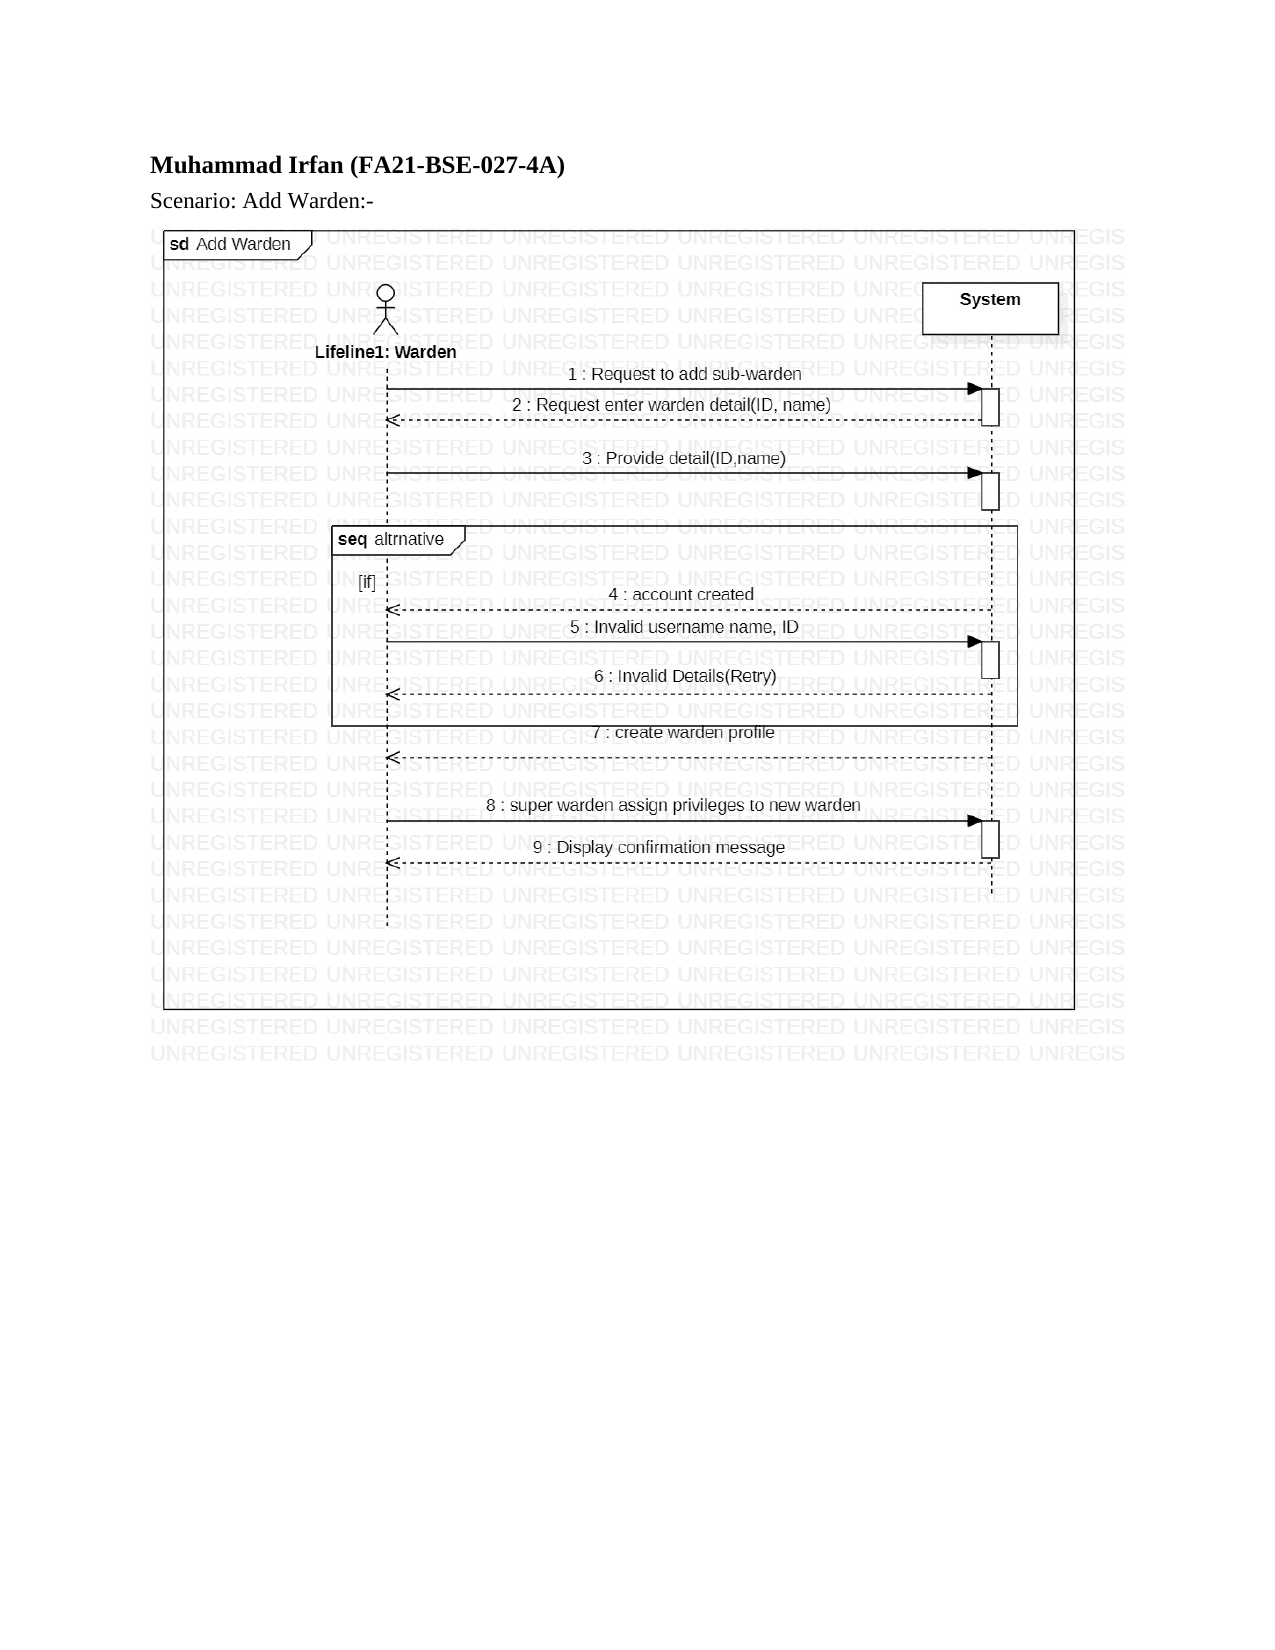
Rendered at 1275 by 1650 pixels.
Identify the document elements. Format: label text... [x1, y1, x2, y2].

subtitle Scenario: Add Warden:- [150, 187, 1125, 213]
picture [150, 217, 1125, 1061]
subtitle Muhammad Irfan (FA21-BSE-027-4A) [150, 150, 1125, 179]
